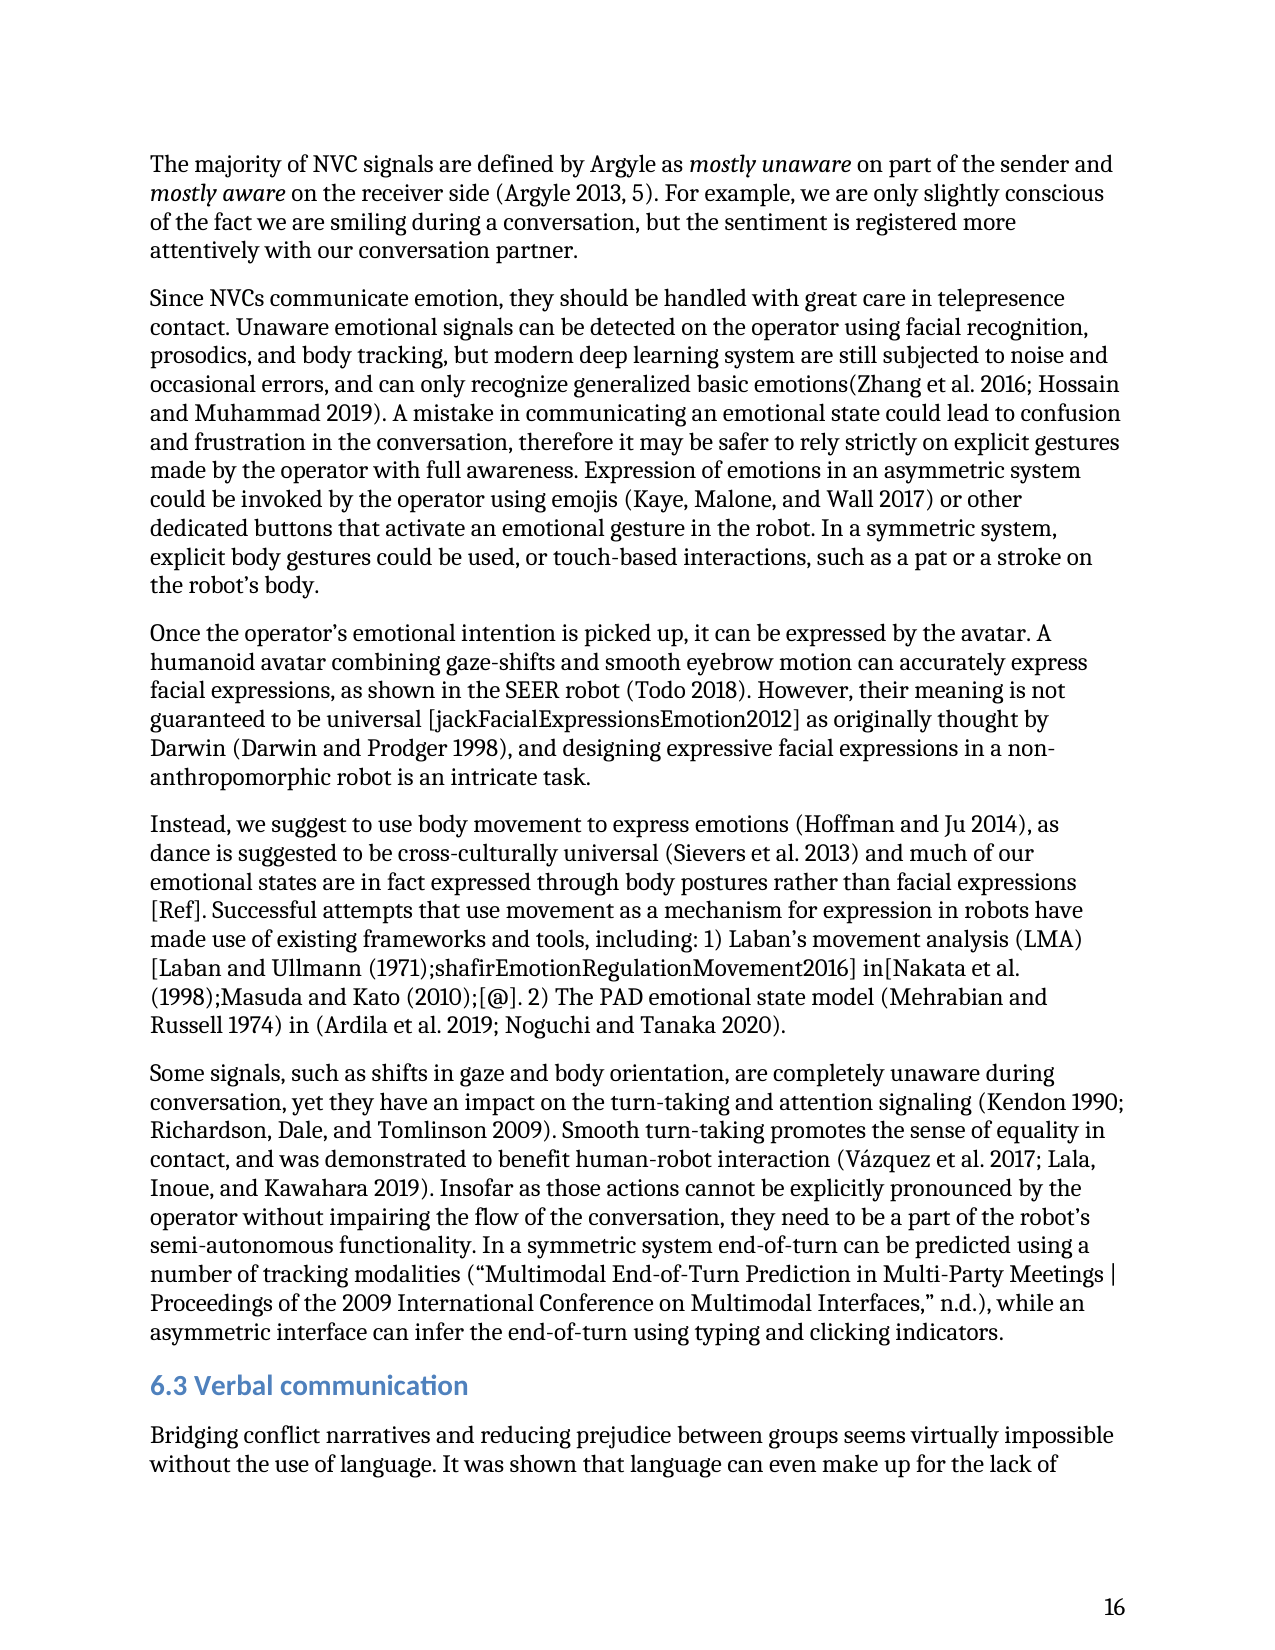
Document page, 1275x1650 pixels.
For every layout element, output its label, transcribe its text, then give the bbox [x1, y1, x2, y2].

text Instead, we suggest to use body movement to express emotions (Hoffman and Ju 2014), as dance is suggested to be cross-culturally universal (Sievers et al. 2013) and much of our emotional states are in fact expressed through body postures rather than facial expressions [Ref]. Successful attempts that use movement as a mechanism for expression in robots have made use of existing frameworks and tools, including: 1) Laban’s movement analysis (LMA) [Laban and Ullmann (1971);shafirEmotionRegulationMovement2016] in[Nakata et al. (1998);Masuda and Kato (2010);[@]. 2) The PAD emotional state model (Mehrabian and Russell 1974) in (Ardila et al. 2019; Noguchi and Tanaka 2020). [150, 810, 1125, 1040]
text Since NVCs communicate emotion, they should be handled with great care in telepresence contact. Unaware emotional signals can be detected on the operator using facial recognition, prosodics, and body tracking, but modern deep learning system are still subjected to noise and occasional errors, and can only recognize generalized basic emotions(Zhang et al. 2016; Hossain and Muhammad 2019). A mistake in communicating an emotional state could lead to confusion and frustration in the conversation, therefore it may be safer to rely strictly on explicit gestures made by the operator with full awareness. Expression of emotions in an asymmetric system could be invoked by the operator using emojis (Kaye, Malone, and Wall 2017) or other dedicated buttons that activate an emotional gesture in the robot. In a symmetric system, explicit body gestures could be used, or touch-based interactions, such as a pat or a stroke on the robot’s body. [150, 284, 1125, 600]
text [150, 1421, 1125, 1479]
text The majority of NVC signals are defined by Argyle as mostly unaware on part of the sender and mostly aware on the receiver side (Argyle 2013, 5). For example, we are only slightly conscious of the fact we are smiling during a conversation, but the sentiment is registered more attentively with our conversation partner. [150, 150, 1125, 265]
subtitle 6.3 Verbal communication [150, 1367, 1125, 1403]
text Once the operator’s emotional intention is picked up, it can be expressed by the avatar. A humanoid avatar combining gaze-shifts and smooth eyebrow motion can accurately express facial expressions, as shown in the SEER robot (Todo 2018). However, their meaning is not guaranteed to be universal [jackFacialExpressionsEmotion2012] as originally thought by Darwin (Darwin and Prodger 1998), and designing expressive facial expressions in a non-anthropomorphic robot is an intricate task. [150, 619, 1125, 791]
text Some signals, such as shifts in gaze and body orientation, are completely unaware during conversation, yet they have an impact on the turn-taking and attention signaling (Kendon 1990; Richardson, Dale, and Tomlinson 2009). Smooth turn-taking promotes the sense of equality in contact, and was demonstrated to benefit human-robot interaction (Vázquez et al. 2017; Lala, Inoue, and Kawahara 2019). Insofar as those actions cannot be explicitly pronounced by the operator without impairing the flow of the conversation, they need to be a part of the robot’s semi-autonomous functionality. In a symmetric system end-of-turn can be predicted using a number of tracking modalities (“Multimodal End-of-Turn Prediction in Multi-Party Meetings | Proceedings of the 2009 International Conference on Multimodal Interfaces,” n.d.), while an asymmetric interface can infer the end-of-turn using typing and clicking indicators. [150, 1059, 1125, 1346]
